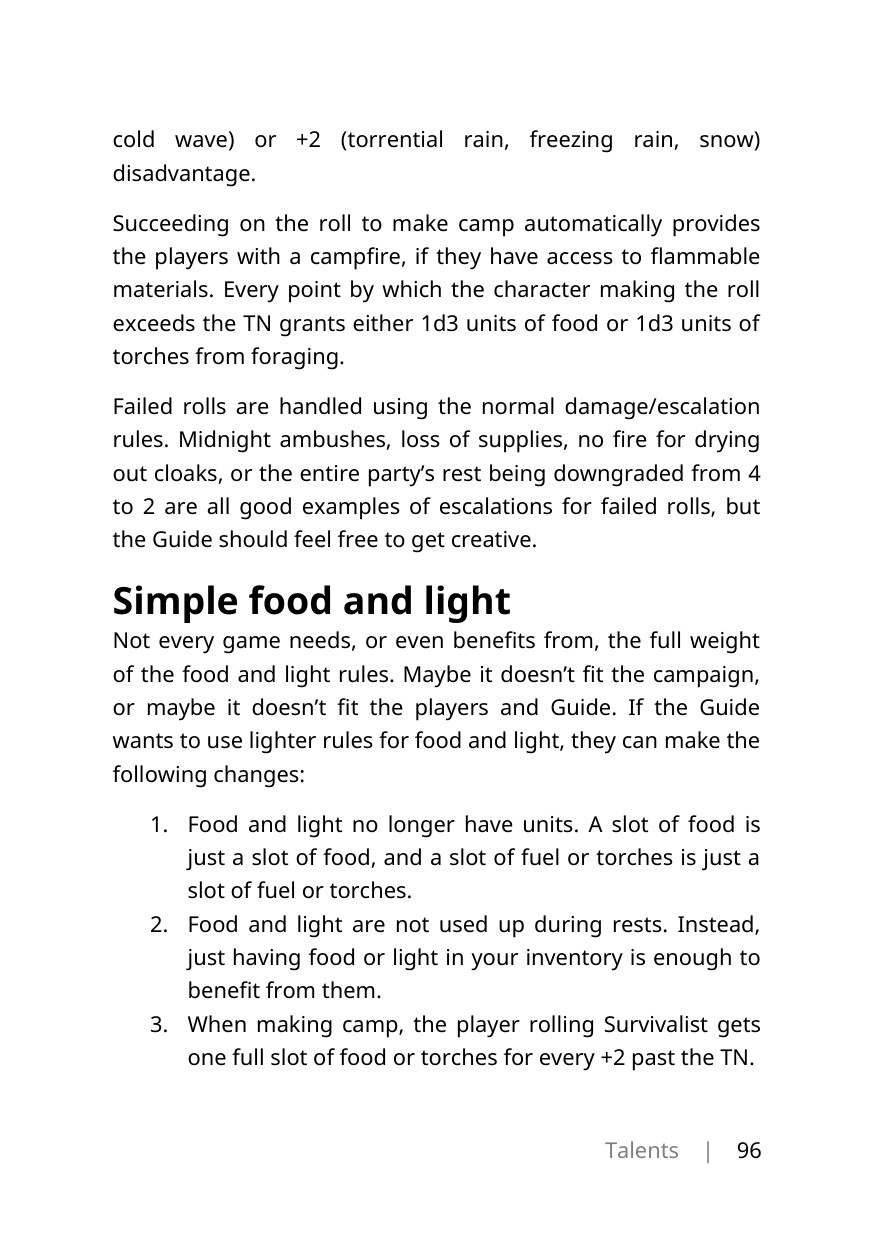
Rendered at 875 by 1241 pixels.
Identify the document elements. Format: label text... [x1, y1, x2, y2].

text Succeeding on the roll to make camp automatically provides the players with a campfire, if they have access to flammable materials. Every point by which the character making the roll exceeds the TN grants either 1d3 units of food or 1d3 units of torches from foraging. [112, 208, 762, 371]
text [112, 124, 762, 187]
text Not every game needs, or even benefits from, the full weight of the food and light rules. Maybe it doesn’t fit the campaign, or maybe it doesn’t fit the players and Guide. If the Guide wants to use lighter rules for food and light, they can make the following changes: [112, 625, 762, 788]
text Failed rolls are handled using the normal damage/escalation rules. Midnight ambushes, loss of supplies, no fire for drying out cloaks, or the entire party’s rest being downgraded from 4 to 2 are all good examples of escalations for failed rolls, but the Guide should feel free to get creative. [112, 391, 762, 554]
list Food and light no longer have units. A slot of food is just a slot of food, and a slot of fuel or torches is just a slot of fuel or torches. [150, 809, 762, 905]
list When making camp, the player rolling Survivalist gets one full slot of food or torches for every +2 past the TN. [150, 1009, 762, 1072]
subtitle Simple food and light [112, 574, 762, 625]
list Food and light are not used up during rests. Instead, just having food or light in your inventory is enough to benefit from them. [150, 909, 762, 1005]
